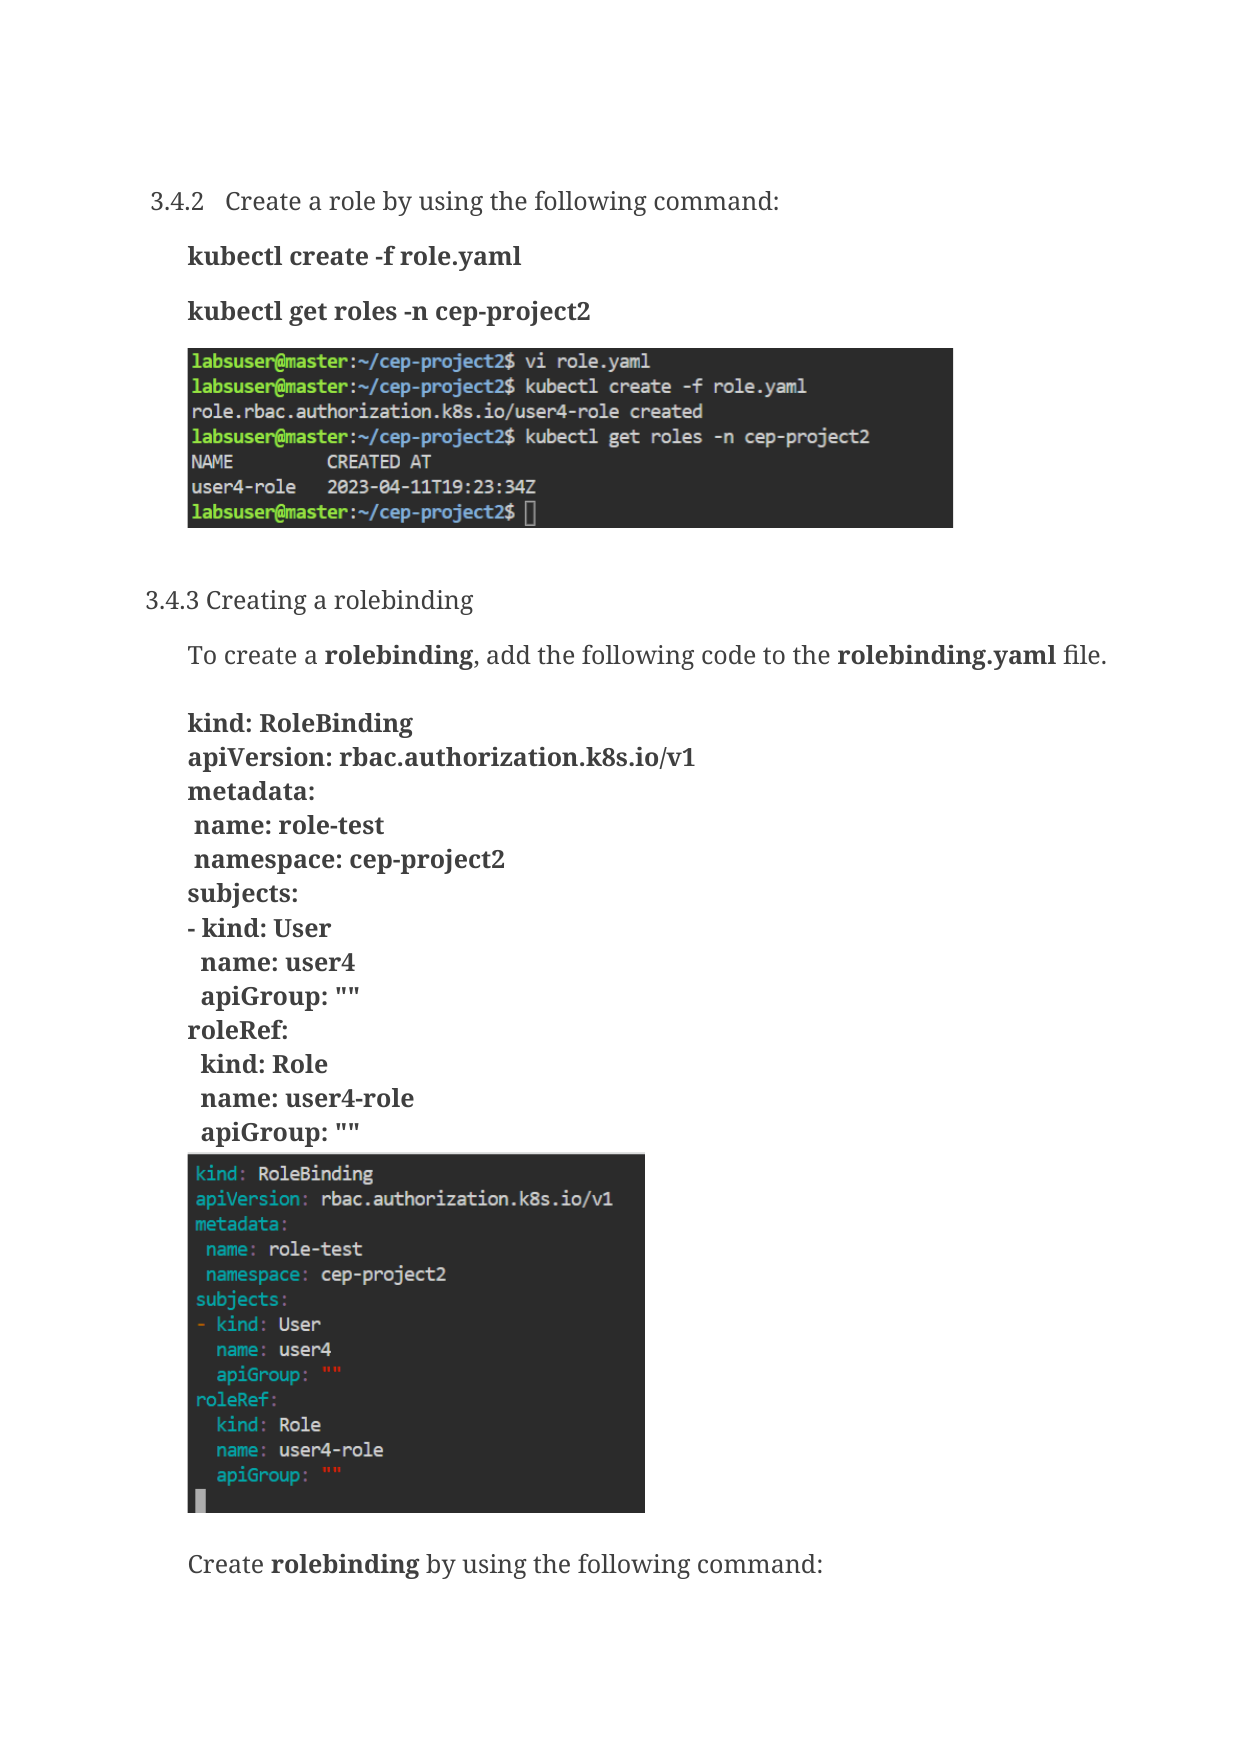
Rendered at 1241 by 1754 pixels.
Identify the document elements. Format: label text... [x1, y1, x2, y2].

text apiGroup: "" [187, 978, 1128, 1012]
text kubectl create -f role.yaml [187, 239, 1128, 273]
text 3.4.3 Creating a rolebinding [112, 583, 1128, 617]
text kubectl get roles -n cep-project2 [187, 294, 1128, 328]
text To create a rolebinding, add the following code to the rolebinding.yaml file. [187, 638, 1128, 672]
text metadata: [187, 774, 1128, 808]
list Create a role by using the following command: [150, 184, 1128, 218]
text kind: RoleBinding [187, 706, 1128, 740]
text namespace: cep-project2 [187, 842, 1128, 876]
picture [187, 1148, 645, 1513]
text subjects: [187, 876, 1128, 910]
text apiGroup: "" [187, 1114, 1128, 1149]
text name: user4 [187, 944, 1128, 978]
text kind: Role [187, 1046, 1128, 1081]
text name: user4-role [187, 1081, 1128, 1114]
text apiVersion: rbac.authorization.k8s.io/v1 [187, 740, 1128, 774]
text roleRef: [187, 1012, 1128, 1046]
list Create rolebinding by using the following command: [187, 1546, 1128, 1580]
picture [187, 348, 954, 528]
text - kind: User [187, 910, 1128, 944]
text name: role-test [187, 808, 1128, 842]
